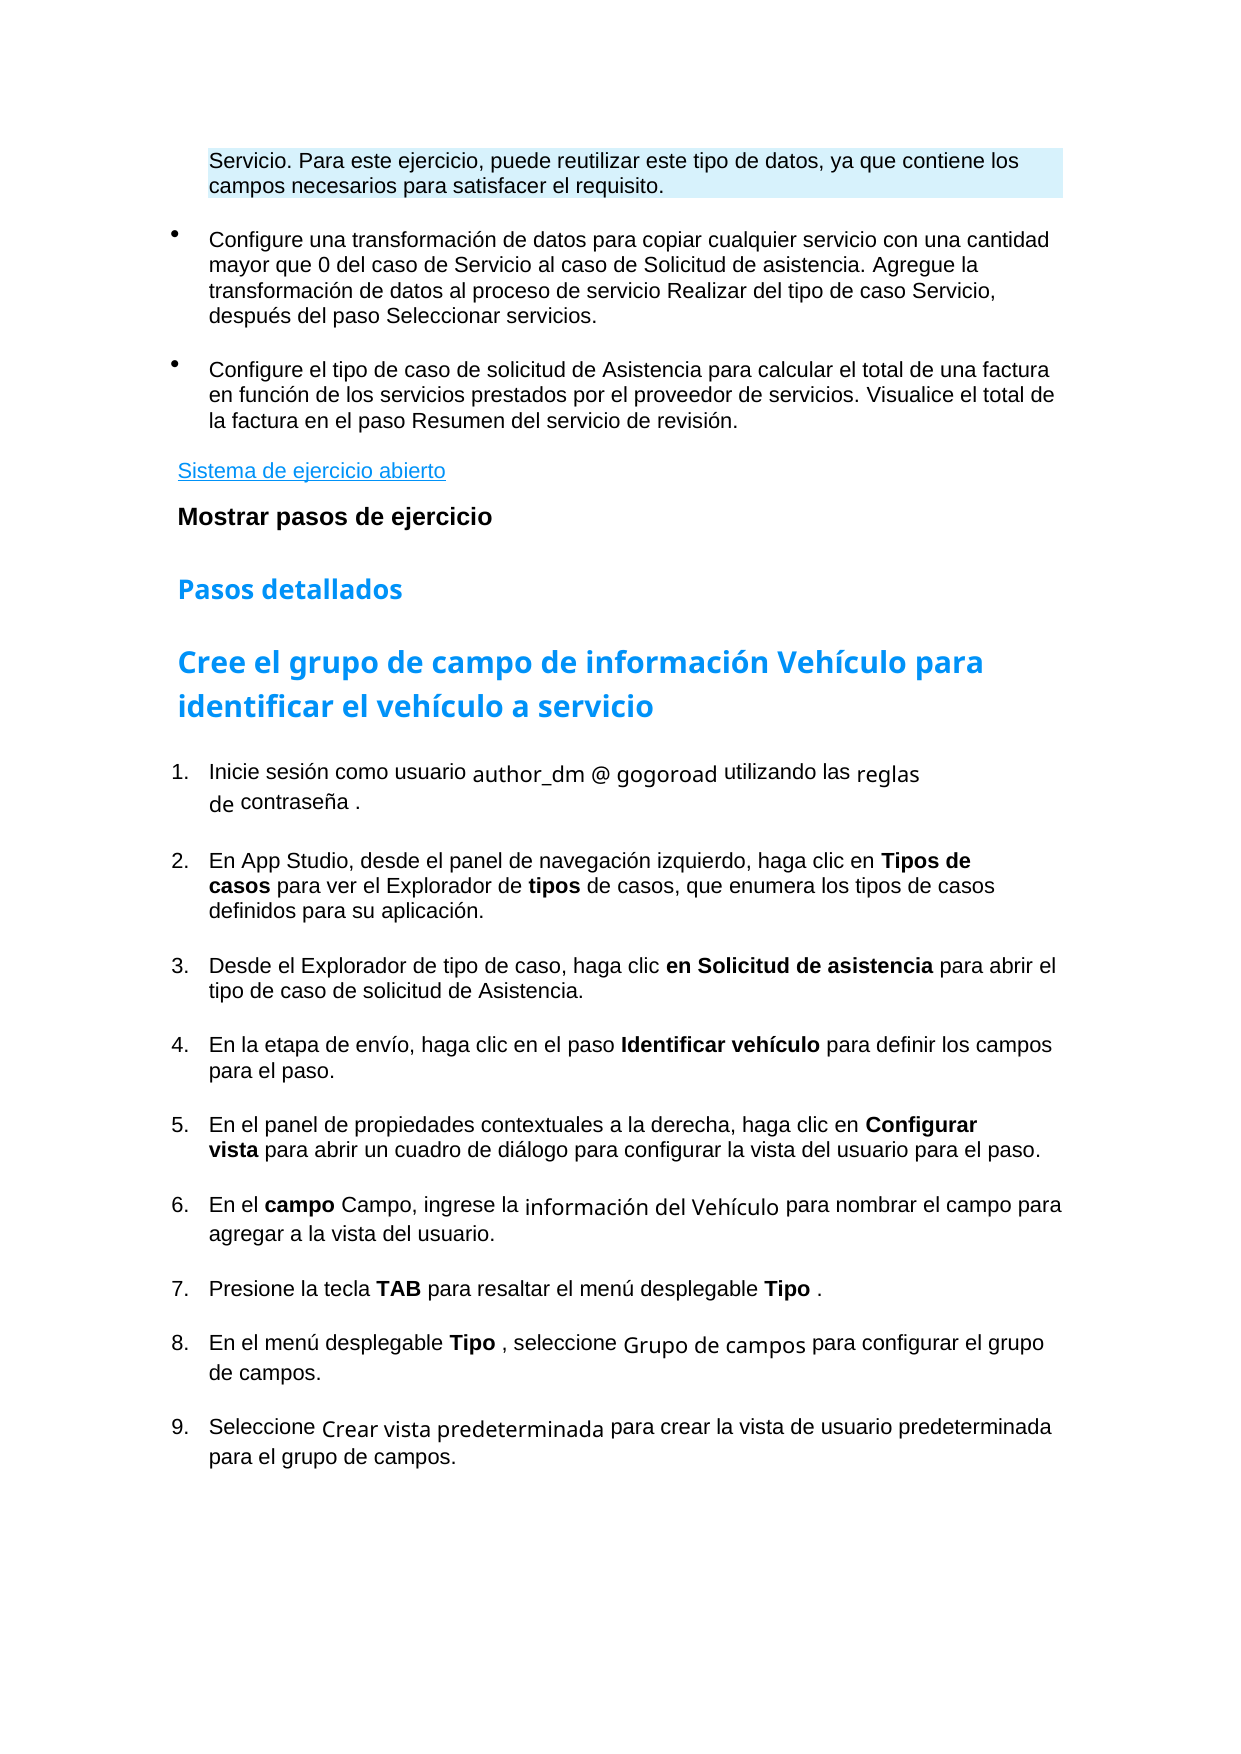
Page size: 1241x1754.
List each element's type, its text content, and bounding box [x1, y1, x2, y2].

text Sistema de ejercicio abierto [177, 458, 1063, 483]
subtitle Pasos detallados [177, 570, 1063, 607]
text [208, 148, 1063, 198]
list En App Studio, desde el panel de navegación izquierdo, haga clic en Tipos de casos para ver el Explorador de tipos de casos, que enumera los tipos de casos definidos para su aplicación. [171, 848, 1063, 923]
list Inicie sesión como usuario author_dm @ gogoroad utilizando las reglas de contraseña . [171, 759, 1063, 819]
list En el panel de propiedades contextuales a la derecha, haga clic en Configurar vista para abrir un cuadro de diálogo para configurar la vista del usuario para el paso. [171, 1112, 1063, 1162]
list Presione la tecla TAB para resaltar el menú desplegable Tipo . [171, 1276, 1063, 1301]
list Seleccione Crear vista predeterminada para crear la vista de usuario predeterminada para el grupo de campos. [171, 1414, 1063, 1469]
list En el menú desplegable Tipo , seleccione Grupo de campos para configurar el grupo de campos. [171, 1330, 1063, 1385]
list Configure el tipo de caso de solicitud de Asistencia para calcular el total de una factura en función de los servicios prestados por el proveedor de servicios. Visualice el total de la factura en el paso Resumen del servicio de revisión. [171, 357, 1063, 433]
list En la etapa de envío, haga clic en el paso Identificar vehículo para definir los campos para el paso. [171, 1032, 1063, 1083]
list Desde el Explorador de tipo de caso, haga clic en Solicitud de asistencia para abrir el tipo de caso de solicitud de Asistencia. [171, 953, 1063, 1003]
subtitle Cree el grupo de campo de información Vehículo para identificar el vehículo a servicio [177, 641, 1063, 727]
list Configure una transformación de datos para copiar cualquier servicio con una cantidad mayor que 0 del caso de Servicio al caso de Solicitud de asistencia. Agregue la transformación de datos al proceso de servicio Realizar del tipo de caso Servicio, después del paso Seleccionar servicios. [171, 227, 1063, 328]
subtitle Mostrar pasos de ejercicio [177, 502, 1063, 530]
list En el campo Campo, ingrese la información del Vehículo para nombrar el campo para agregar a la vista del usuario. [171, 1191, 1063, 1246]
